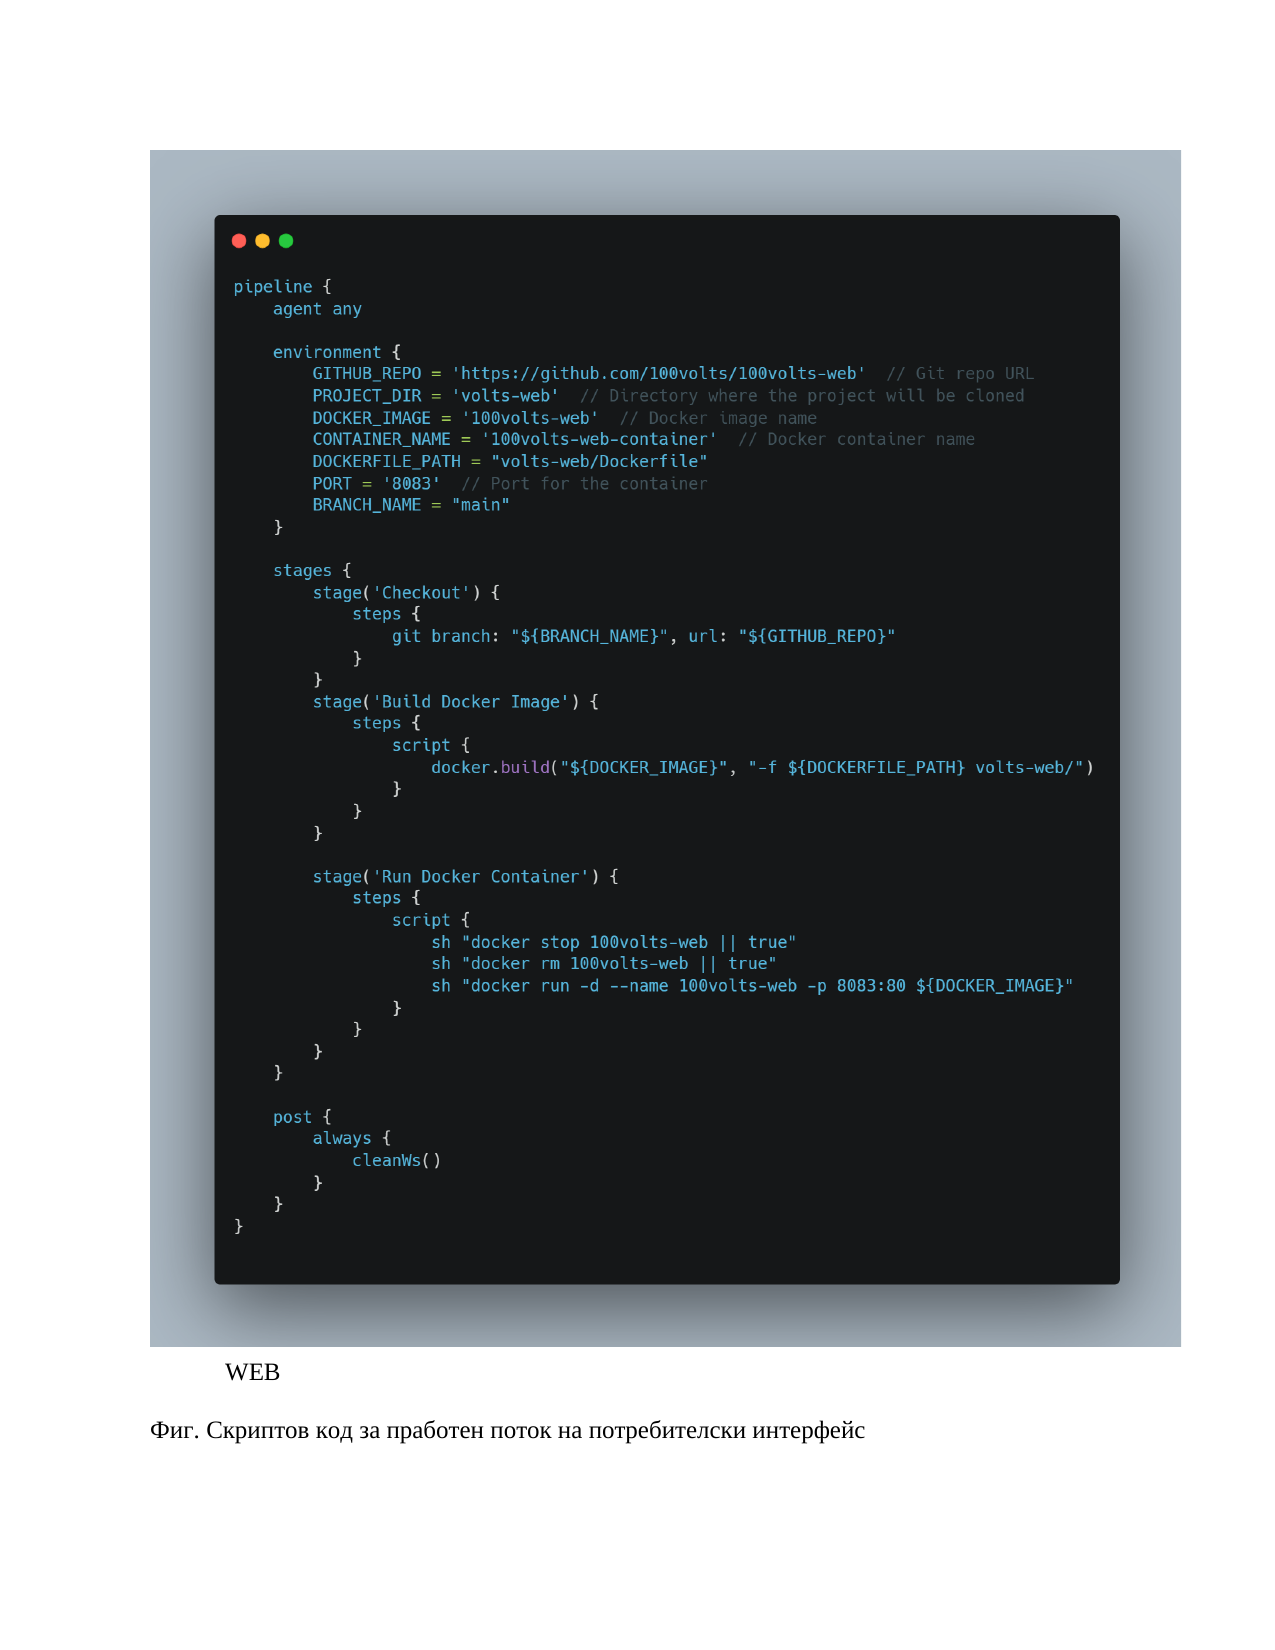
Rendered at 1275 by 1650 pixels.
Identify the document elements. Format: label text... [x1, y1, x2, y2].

text Фиг. Скриптов код за пработен поток на потребителски интерфейс [150, 1415, 1125, 1444]
picture [150, 150, 1181, 1346]
text WEB [225, 1346, 1125, 1386]
